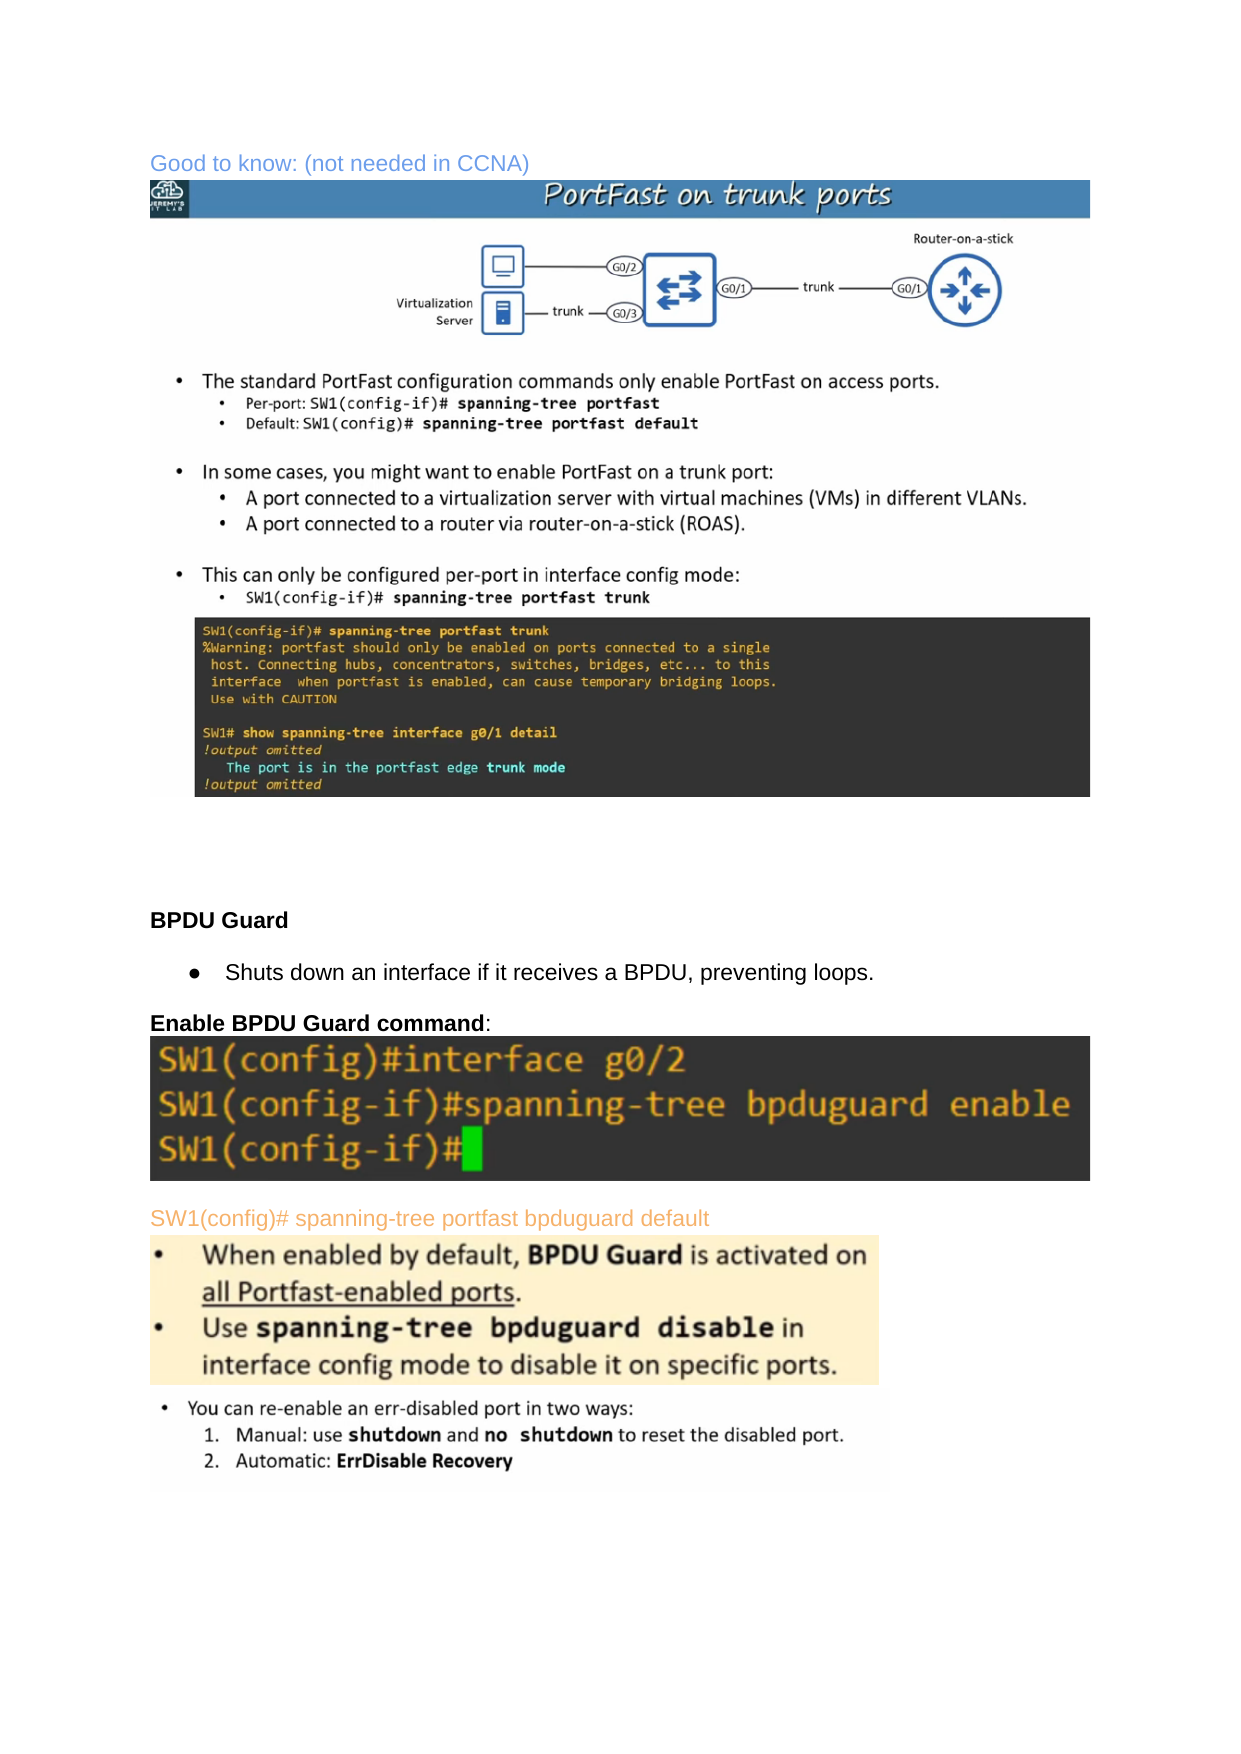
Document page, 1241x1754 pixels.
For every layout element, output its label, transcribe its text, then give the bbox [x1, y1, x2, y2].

text Good to know: (not needed in CCNA) [150, 150, 1090, 180]
picture [150, 180, 1091, 797]
picture [150, 1235, 879, 1385]
list Shuts down an interface if it receives a BPDU, preventing loops. [187, 959, 1090, 985]
subtitle BPDU Guard [150, 907, 1090, 934]
text Enable BPDU Guard command: [150, 1010, 1090, 1036]
text SW1(config)# spanning-tree portfast bpduguard default [150, 1205, 1090, 1231]
picture [150, 1388, 890, 1492]
picture [150, 1036, 1091, 1181]
